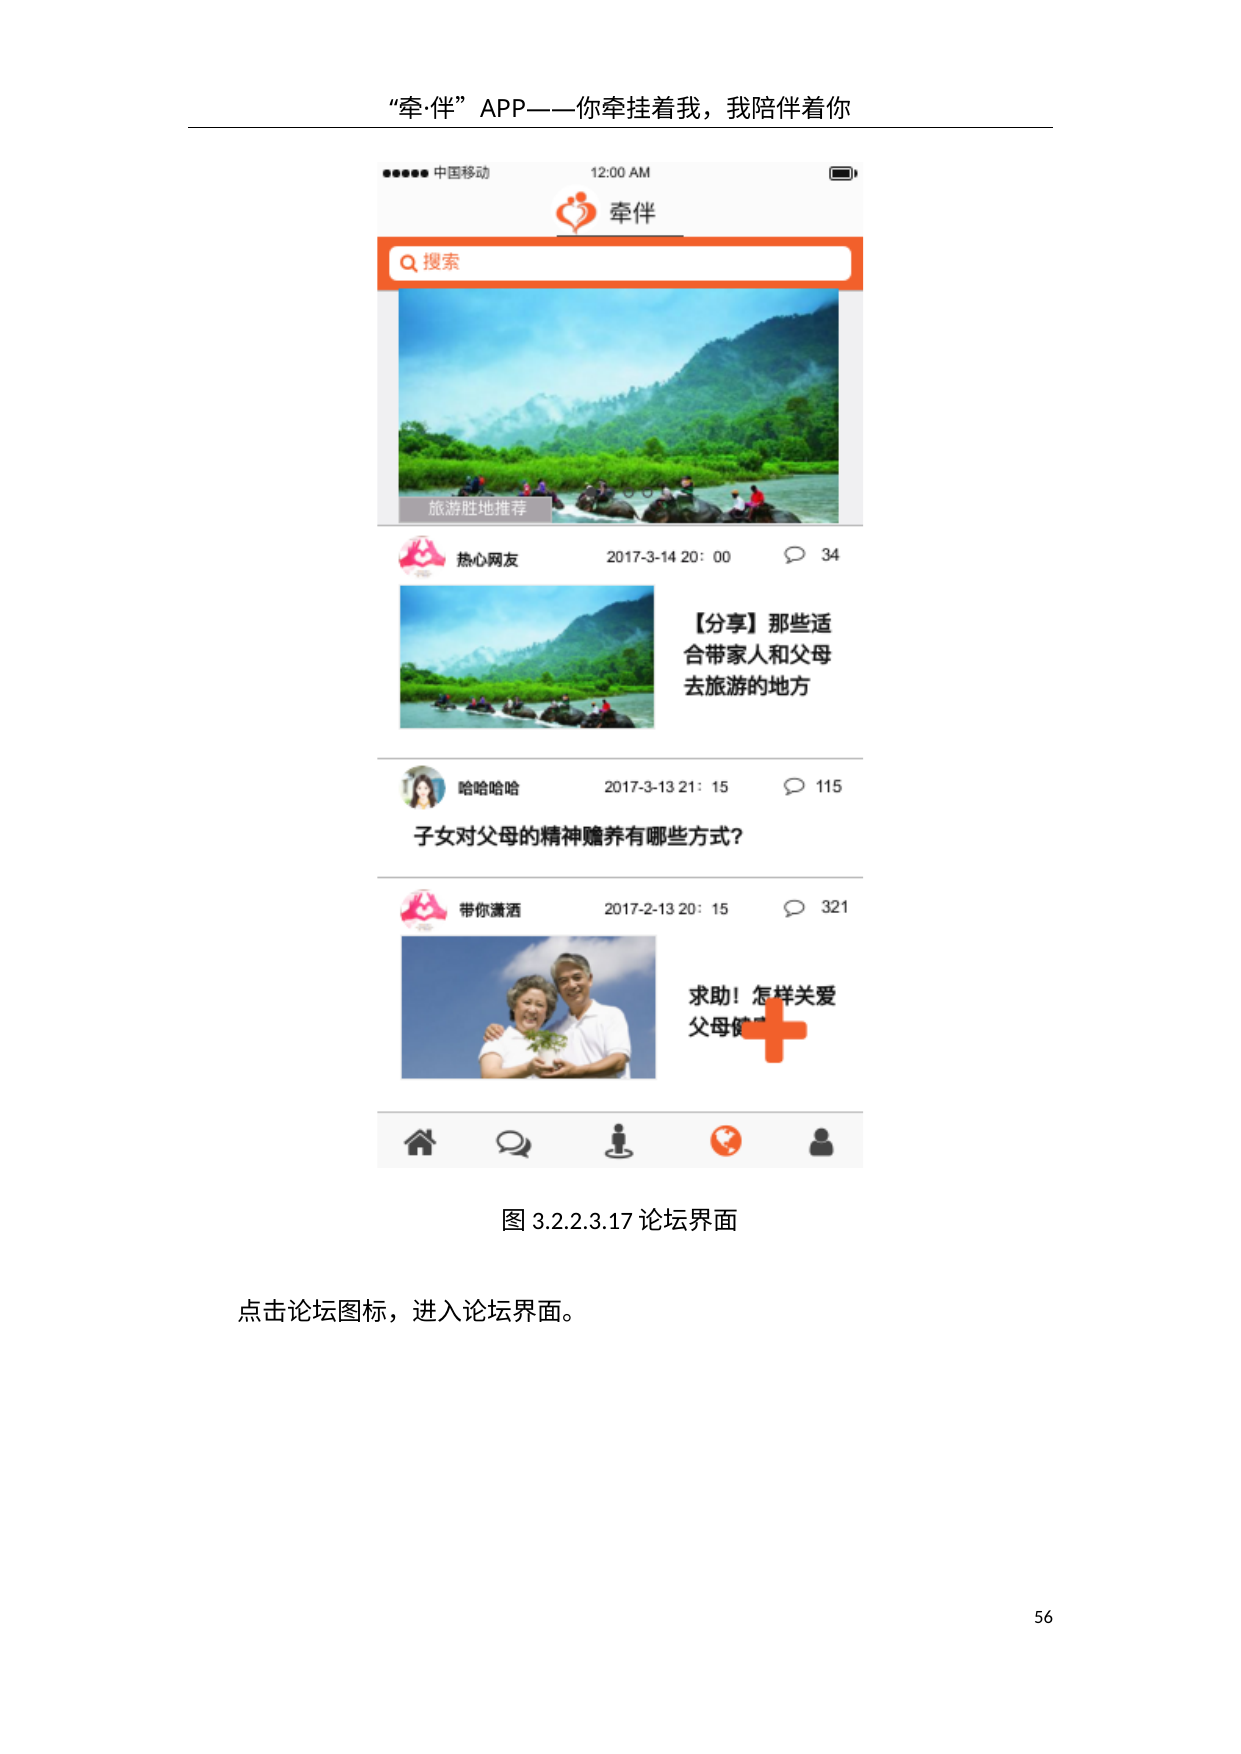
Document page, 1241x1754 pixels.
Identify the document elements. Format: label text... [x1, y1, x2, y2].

picture [377, 162, 864, 1168]
text 点击论坛图标，进入论坛界面。 [187, 1277, 1053, 1342]
text 图3.2.2.3.17 论坛界面 [187, 1186, 1053, 1251]
